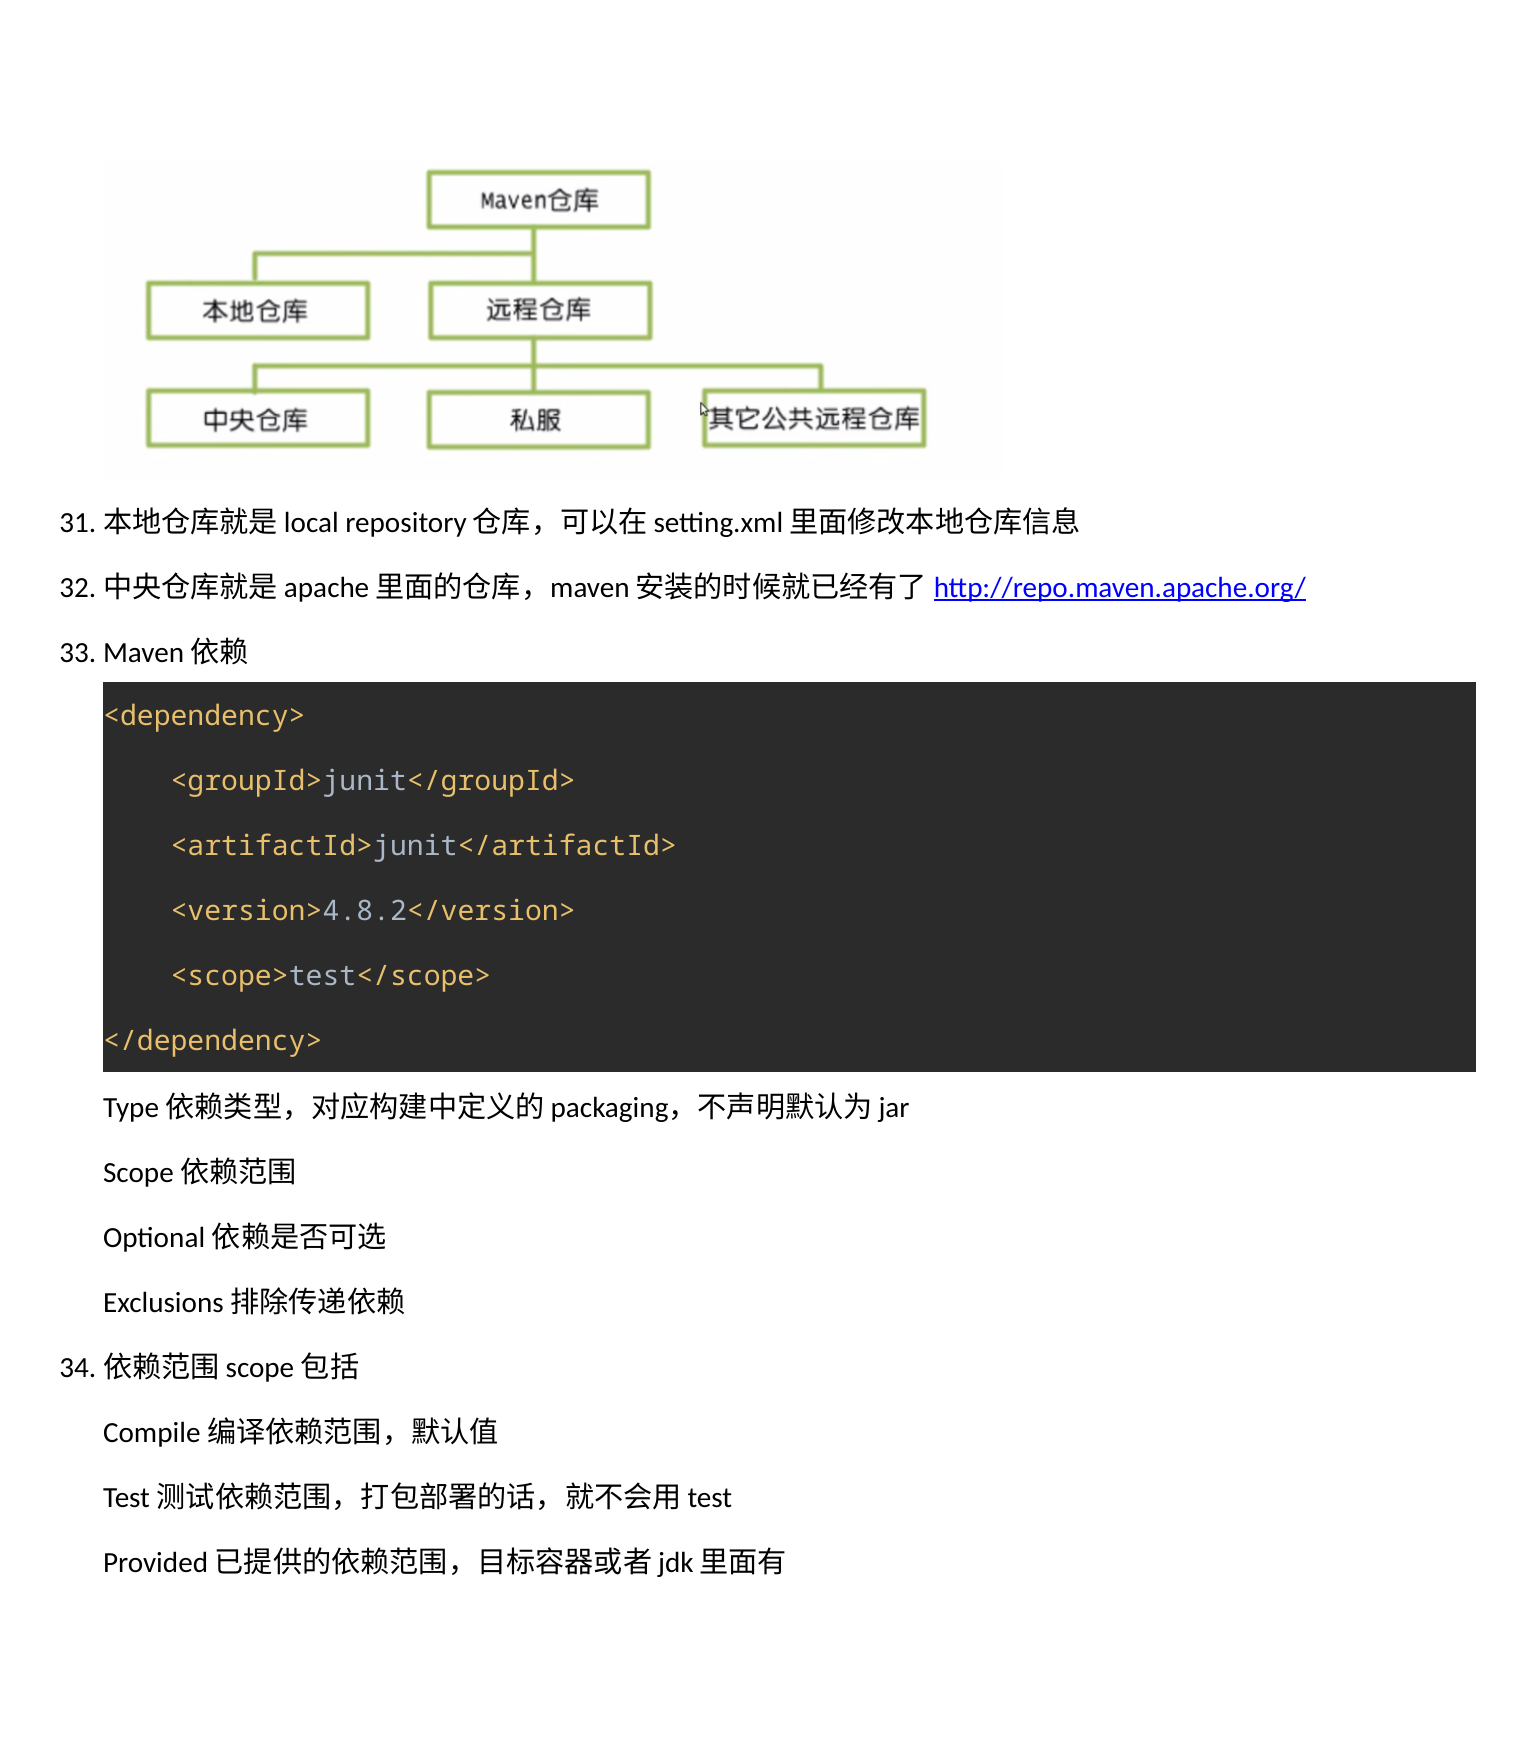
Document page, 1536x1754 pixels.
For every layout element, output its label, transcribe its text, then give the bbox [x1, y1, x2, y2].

list Provided 已提供的依赖范围，目标容器或者jdk里面有 [103, 1527, 1476, 1592]
list Test 测试依赖范围，打包部署的话，就不会用test [103, 1462, 1476, 1527]
list 中央仓库就是apache里面的仓库，maven安装的时候就已经有了 http://repo.maven.apache.org/ [59, 552, 1476, 617]
list <dependency> <groupId>junit</groupId> <artifactId>junit</artifactId> <version>4.8.2</version> <scope>test</scope> </dependency> [103, 682, 1476, 1072]
picture [102, 162, 1003, 478]
list Optional 依赖是否可选 [103, 1202, 1476, 1267]
list Scope 依赖范围 [103, 1137, 1476, 1202]
list Maven依赖 [59, 617, 1476, 682]
list 本地仓库就是local repository仓库，可以在setting.xml里面修改本地仓库信息 [59, 487, 1476, 552]
list Compile 编译依赖范围，默认值 [103, 1397, 1476, 1462]
list Type 依赖类型，对应构建中定义的packaging，不声明默认为jar [103, 1072, 1476, 1137]
list Exclusions 排除传递依赖 [103, 1267, 1476, 1332]
list 依赖范围scope 包括 [59, 1332, 1476, 1397]
